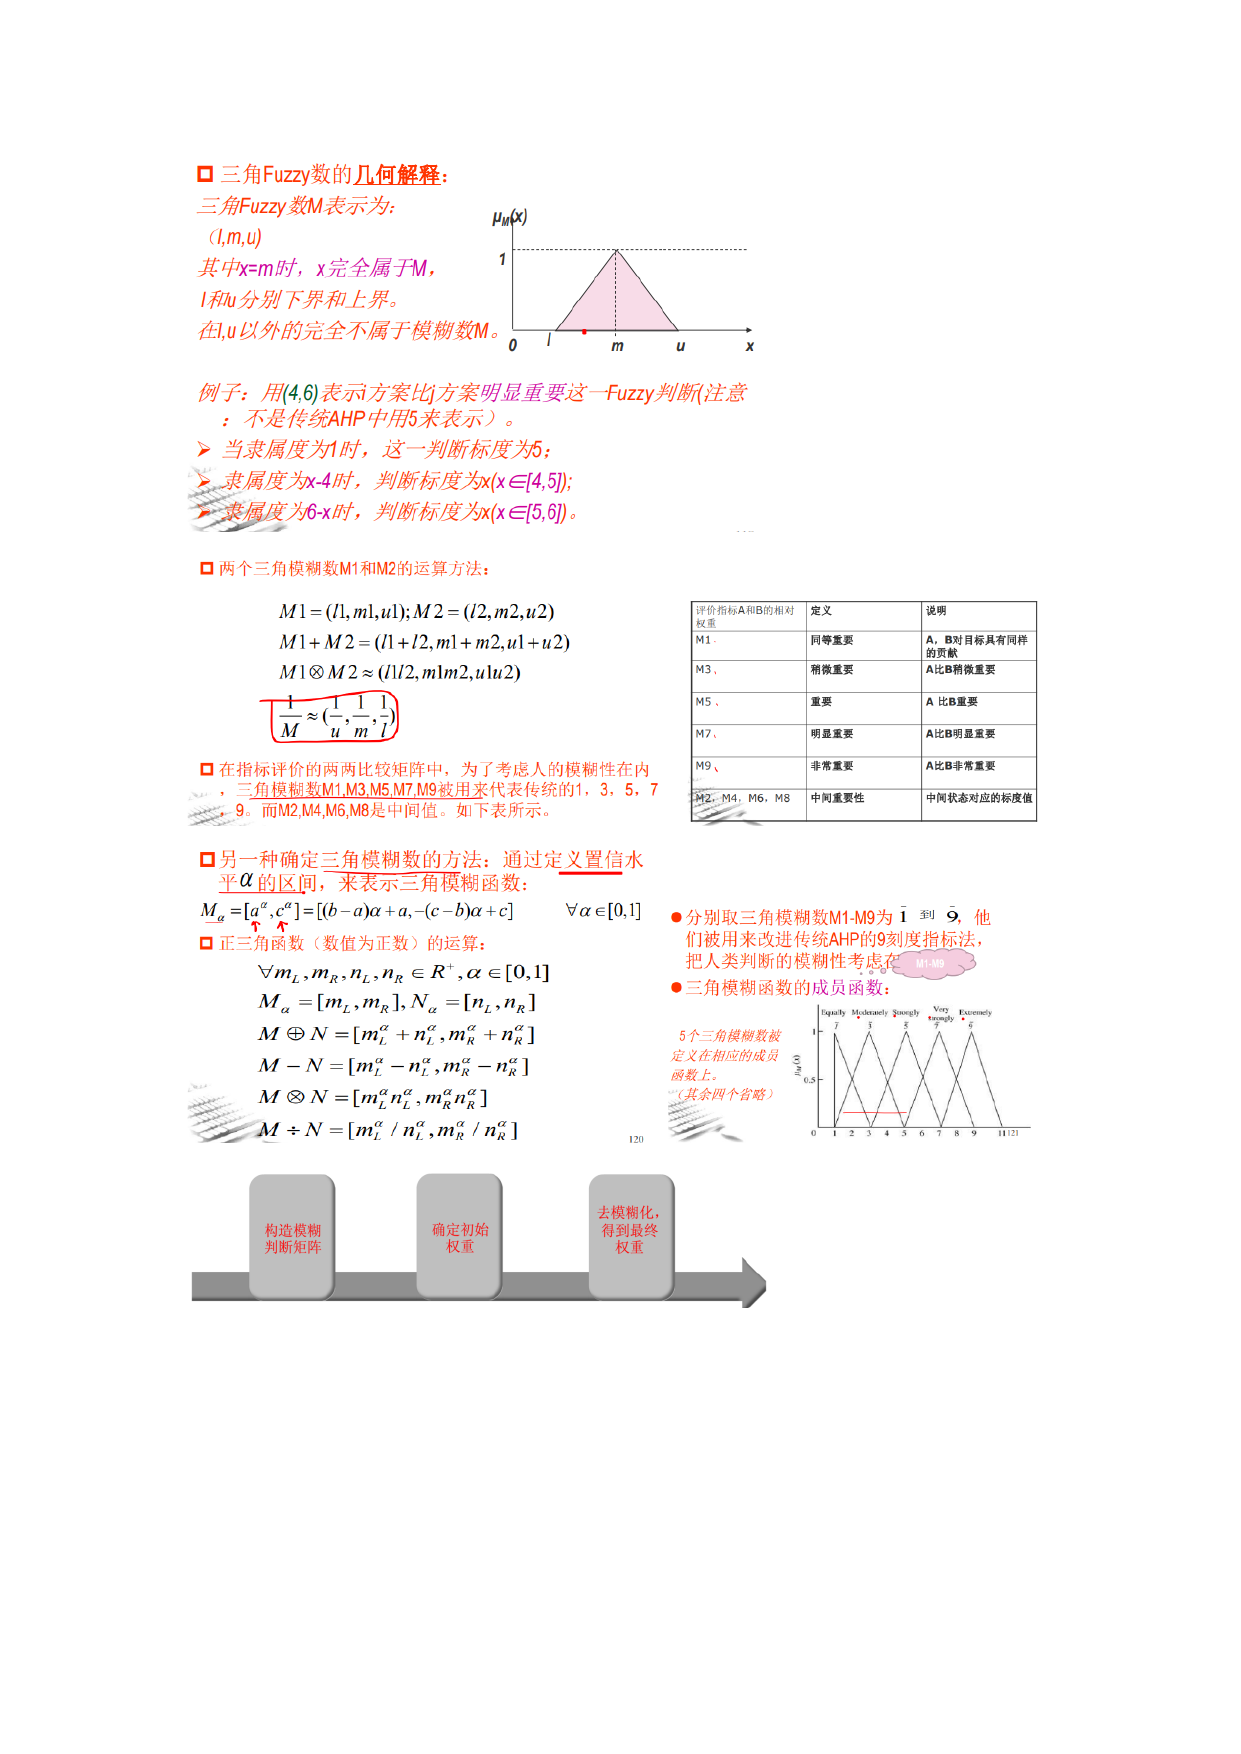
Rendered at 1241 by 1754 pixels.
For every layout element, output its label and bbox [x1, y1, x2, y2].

picture [687, 595, 1043, 826]
picture [187, 1169, 774, 1308]
picture [187, 552, 682, 826]
picture [668, 906, 1040, 1143]
picture [187, 844, 663, 1143]
picture [187, 162, 775, 532]
